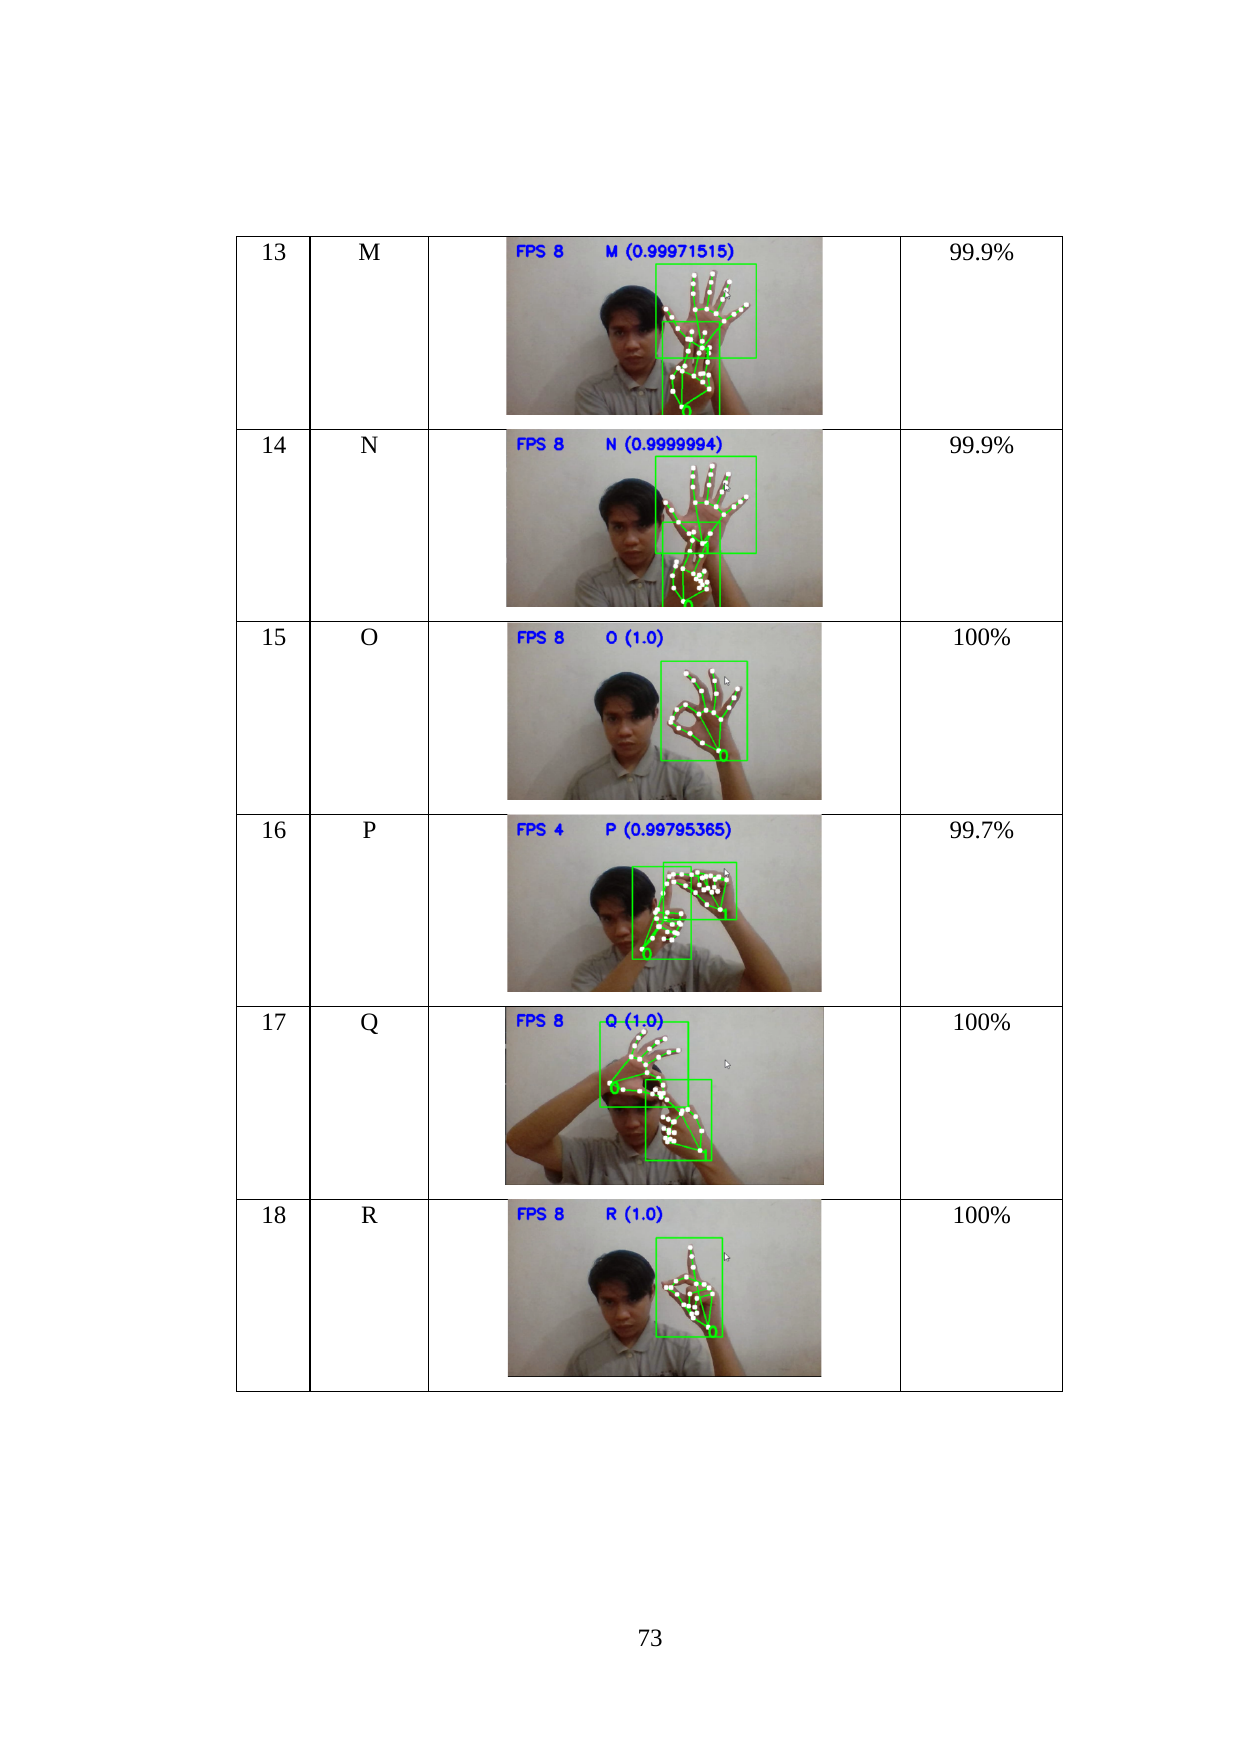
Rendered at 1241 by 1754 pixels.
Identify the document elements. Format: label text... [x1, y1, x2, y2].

picture [507, 622, 822, 800]
picture [507, 1199, 822, 1377]
table_cell N [311, 430, 428, 621]
table_cell 14 [237, 430, 309, 621]
table_cell 99.7% [901, 815, 1062, 1006]
table_cell [429, 430, 900, 621]
table_cell 16 [237, 815, 309, 1006]
picture [506, 429, 823, 607]
table_cell 99.9% [901, 430, 1062, 621]
table_cell P [311, 815, 428, 1006]
table_cell 100% [901, 622, 1062, 814]
table_cell R [311, 1200, 428, 1391]
table_cell Q [311, 1007, 428, 1199]
table_cell 100% [901, 1007, 1062, 1199]
table_cell 99.9% [901, 237, 1062, 429]
picture [506, 237, 823, 415]
table_cell M [311, 237, 428, 429]
table_cell 15 [237, 622, 309, 814]
table_cell [429, 237, 900, 429]
table_cell [429, 1007, 900, 1199]
picture [507, 814, 822, 992]
table_cell 17 [237, 1007, 309, 1199]
picture [505, 1007, 824, 1185]
table_cell [429, 622, 900, 814]
table_cell [429, 815, 900, 1006]
table_cell 18 [237, 1200, 309, 1391]
table_cell [429, 1200, 900, 1391]
table_cell 100% [901, 1200, 1062, 1391]
table_cell O [311, 622, 428, 814]
table_cell 13 [237, 237, 309, 429]
